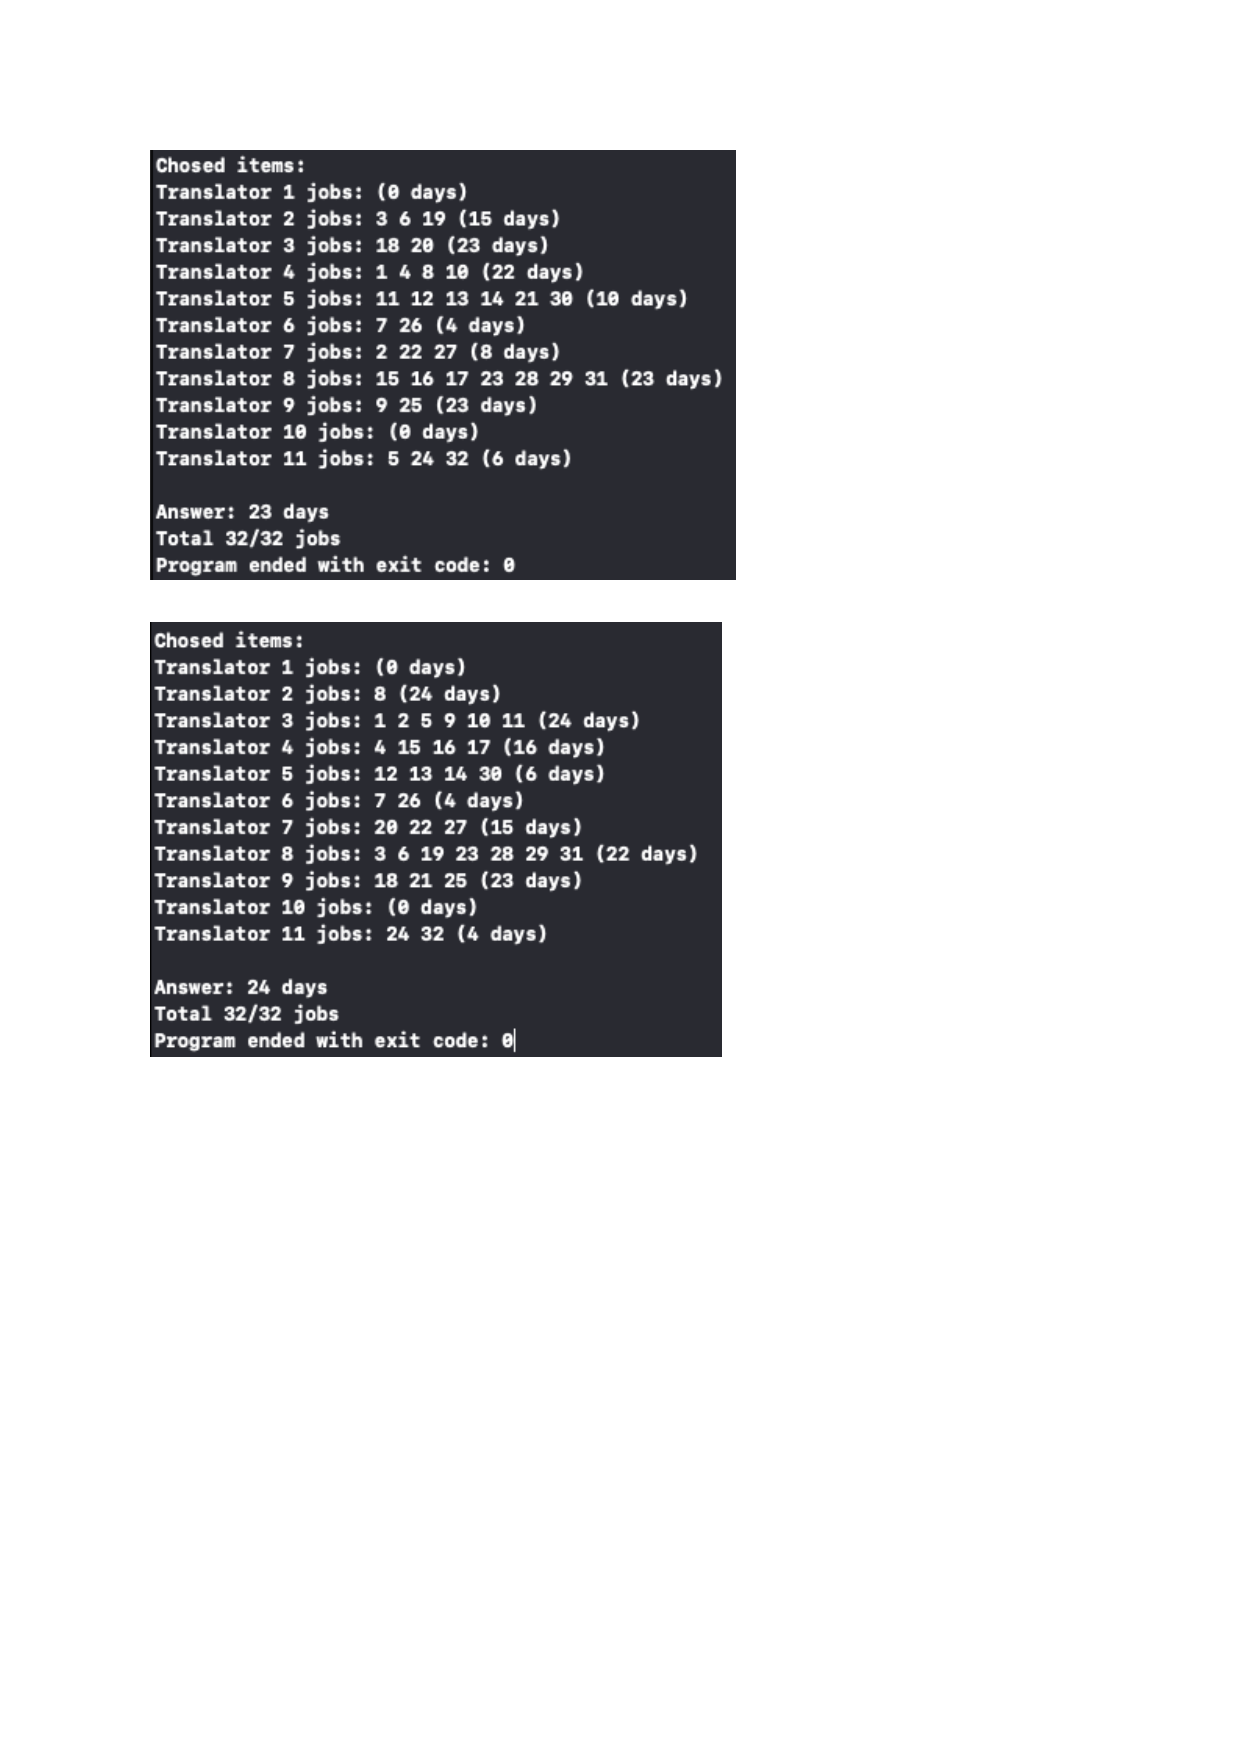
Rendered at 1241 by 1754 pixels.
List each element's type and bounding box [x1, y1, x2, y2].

picture [150, 150, 736, 580]
picture [150, 622, 722, 1057]
